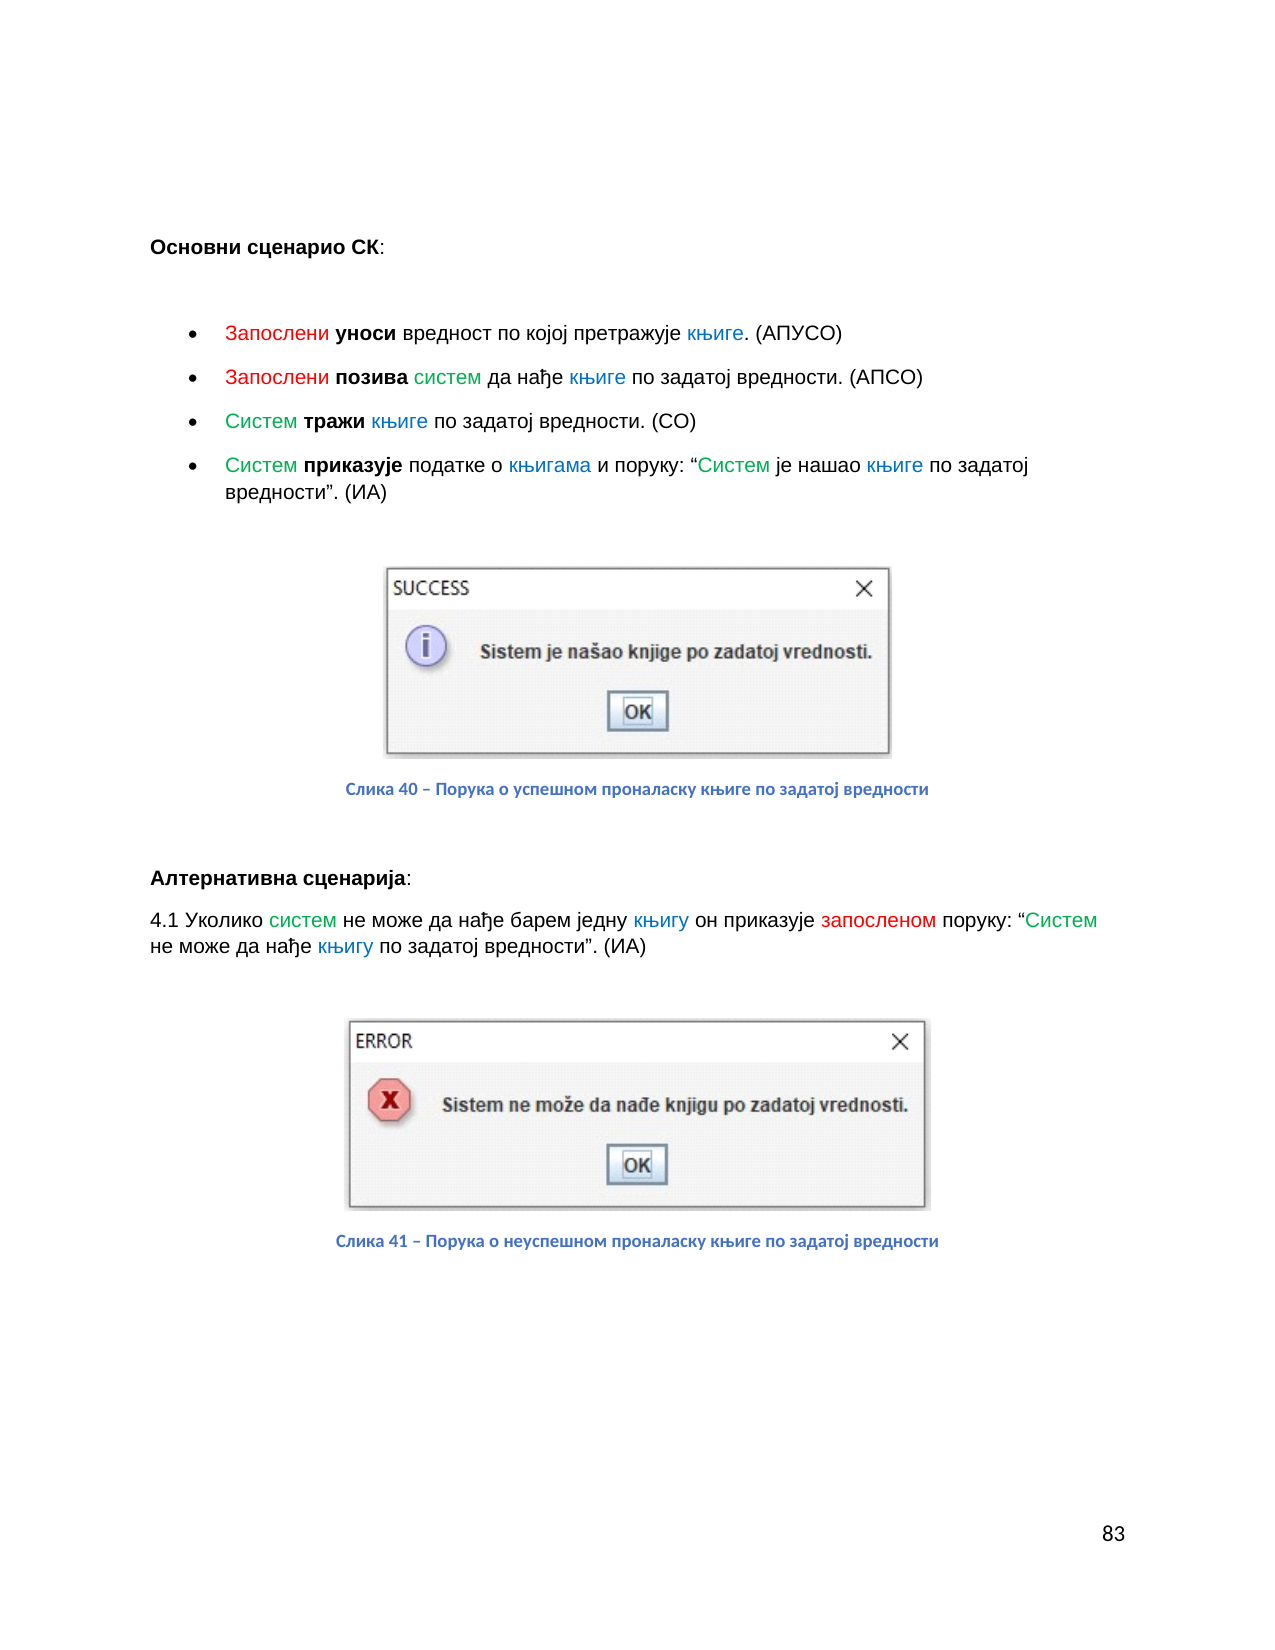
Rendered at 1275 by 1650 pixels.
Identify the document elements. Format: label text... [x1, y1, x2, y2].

text Слика 41 – Порука о неуспешном проналаску књиге по задатој вредности [150, 1230, 1125, 1253]
text 4.1 Уколико систем не може да нађе барем једну књигу он приказује запосленом поруку: “Систем не може да нађе књигу по задатој вредности”. (ИА) [150, 908, 1125, 958]
text Алтернативна сценарија: [150, 865, 1125, 889]
list Систем тражи књиге по задатој вредности. (СО) [187, 408, 1125, 433]
picture [382, 566, 893, 759]
picture [343, 1018, 932, 1211]
list Запослени уноси вредност по којој претражује књиге. (АПУСО) [187, 320, 1125, 345]
list Систем приказује податке о књигама и поруку: “Систем је нашао књиге по задатој вредности”. (ИА) [187, 452, 1125, 503]
text Основни сценарио СК: [150, 235, 1125, 259]
list Запослени позива систем да нађе књиге по задатој вредности. (АПСО) [187, 364, 1125, 389]
text Слика 40 – Порука о успешном проналаску књиге по задатој вредности [150, 777, 1125, 800]
